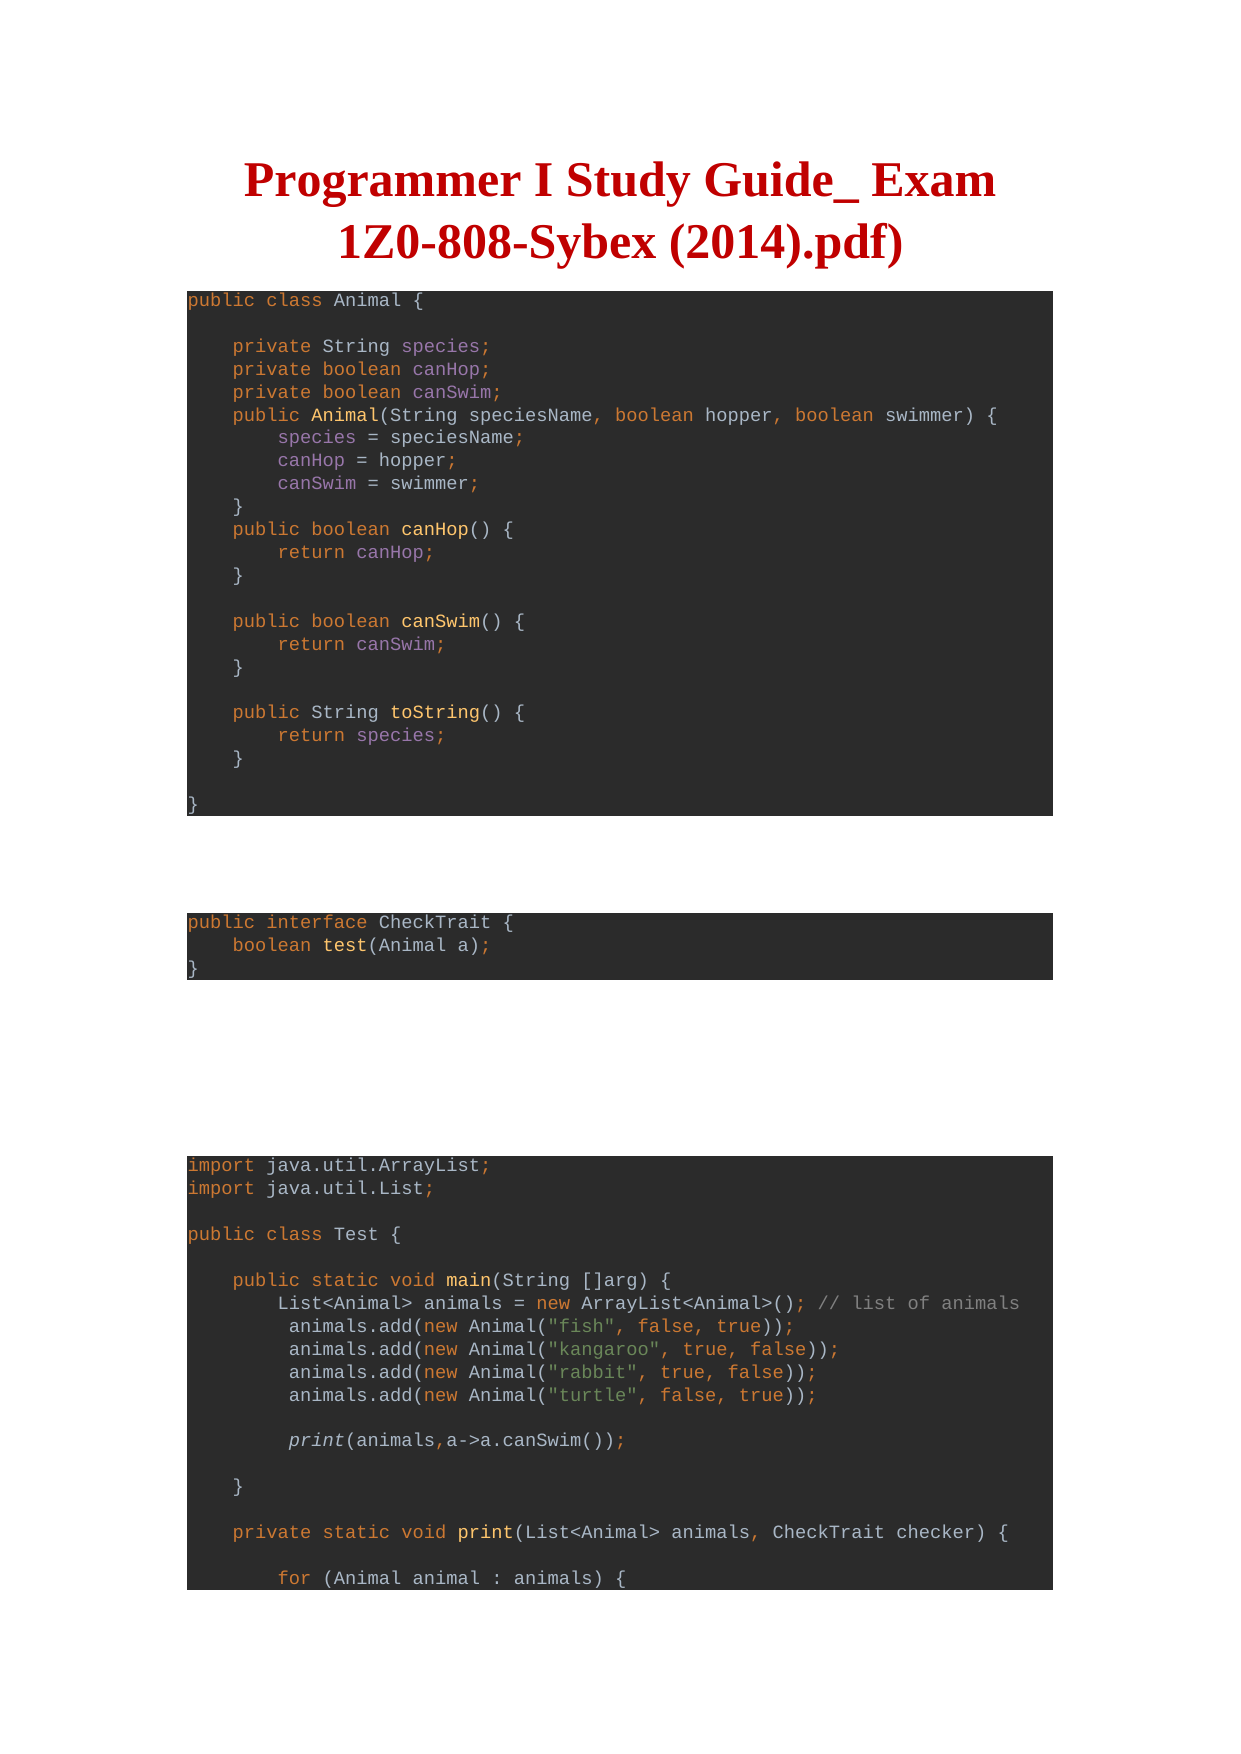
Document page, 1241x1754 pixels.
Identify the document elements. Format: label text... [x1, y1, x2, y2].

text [187, 150, 1053, 269]
text public interface CheckTrait { boolean test(Animal a); } [187, 913, 1053, 980]
text public class Animal { private String species; private boolean canHop; private boolean canSwim; public Animal(String speciesName, boolean hopper, boolean swimmer) { species = speciesName; canHop = hopper; canSwim = swimmer; } public boolean canHop() { return canHop; } public boolean canSwim() { return canSwim; } public String toString() { return species; } } [187, 291, 1053, 816]
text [187, 1156, 1053, 1590]
